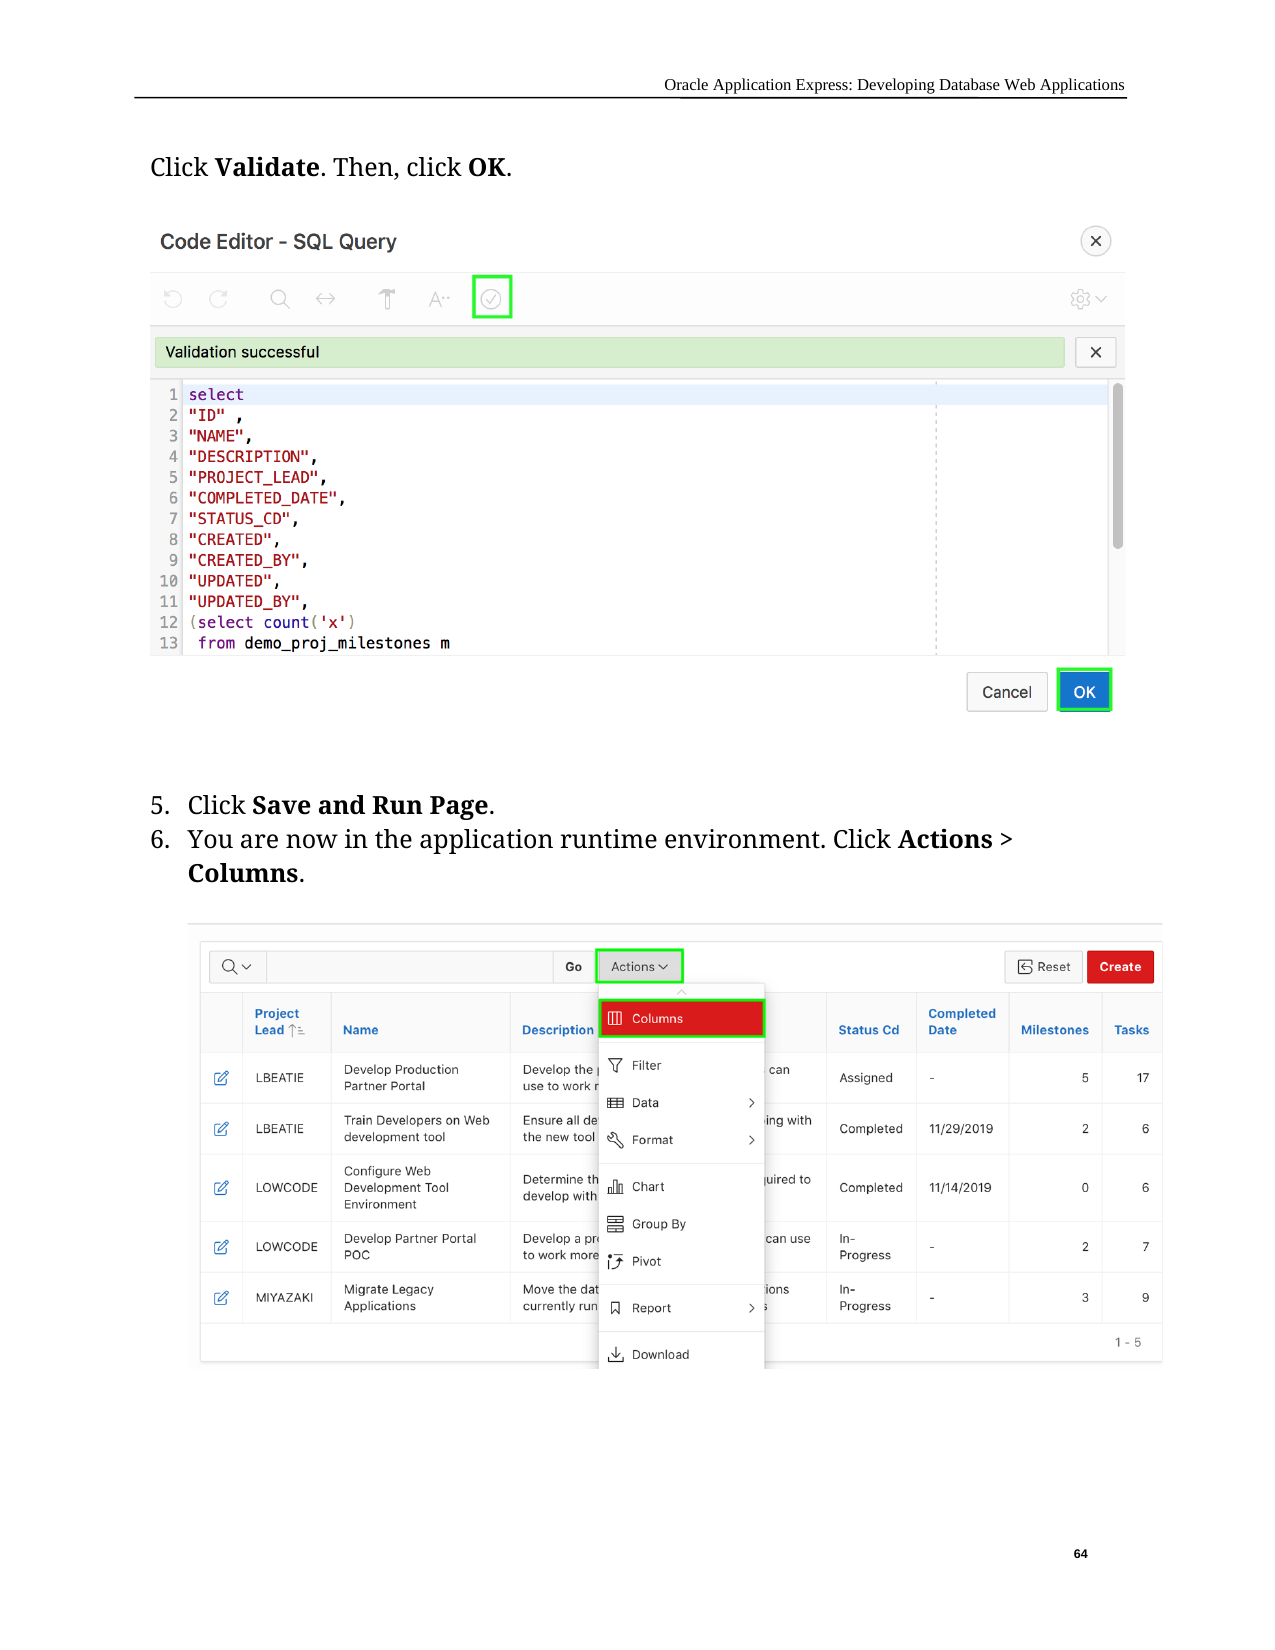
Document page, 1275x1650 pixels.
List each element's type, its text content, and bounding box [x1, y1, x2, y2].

text Click Validate. Then, click OK. [150, 150, 1125, 218]
picture [187, 923, 1163, 1369]
list Click Save and Run Page. [150, 787, 1125, 821]
picture [150, 218, 1125, 720]
